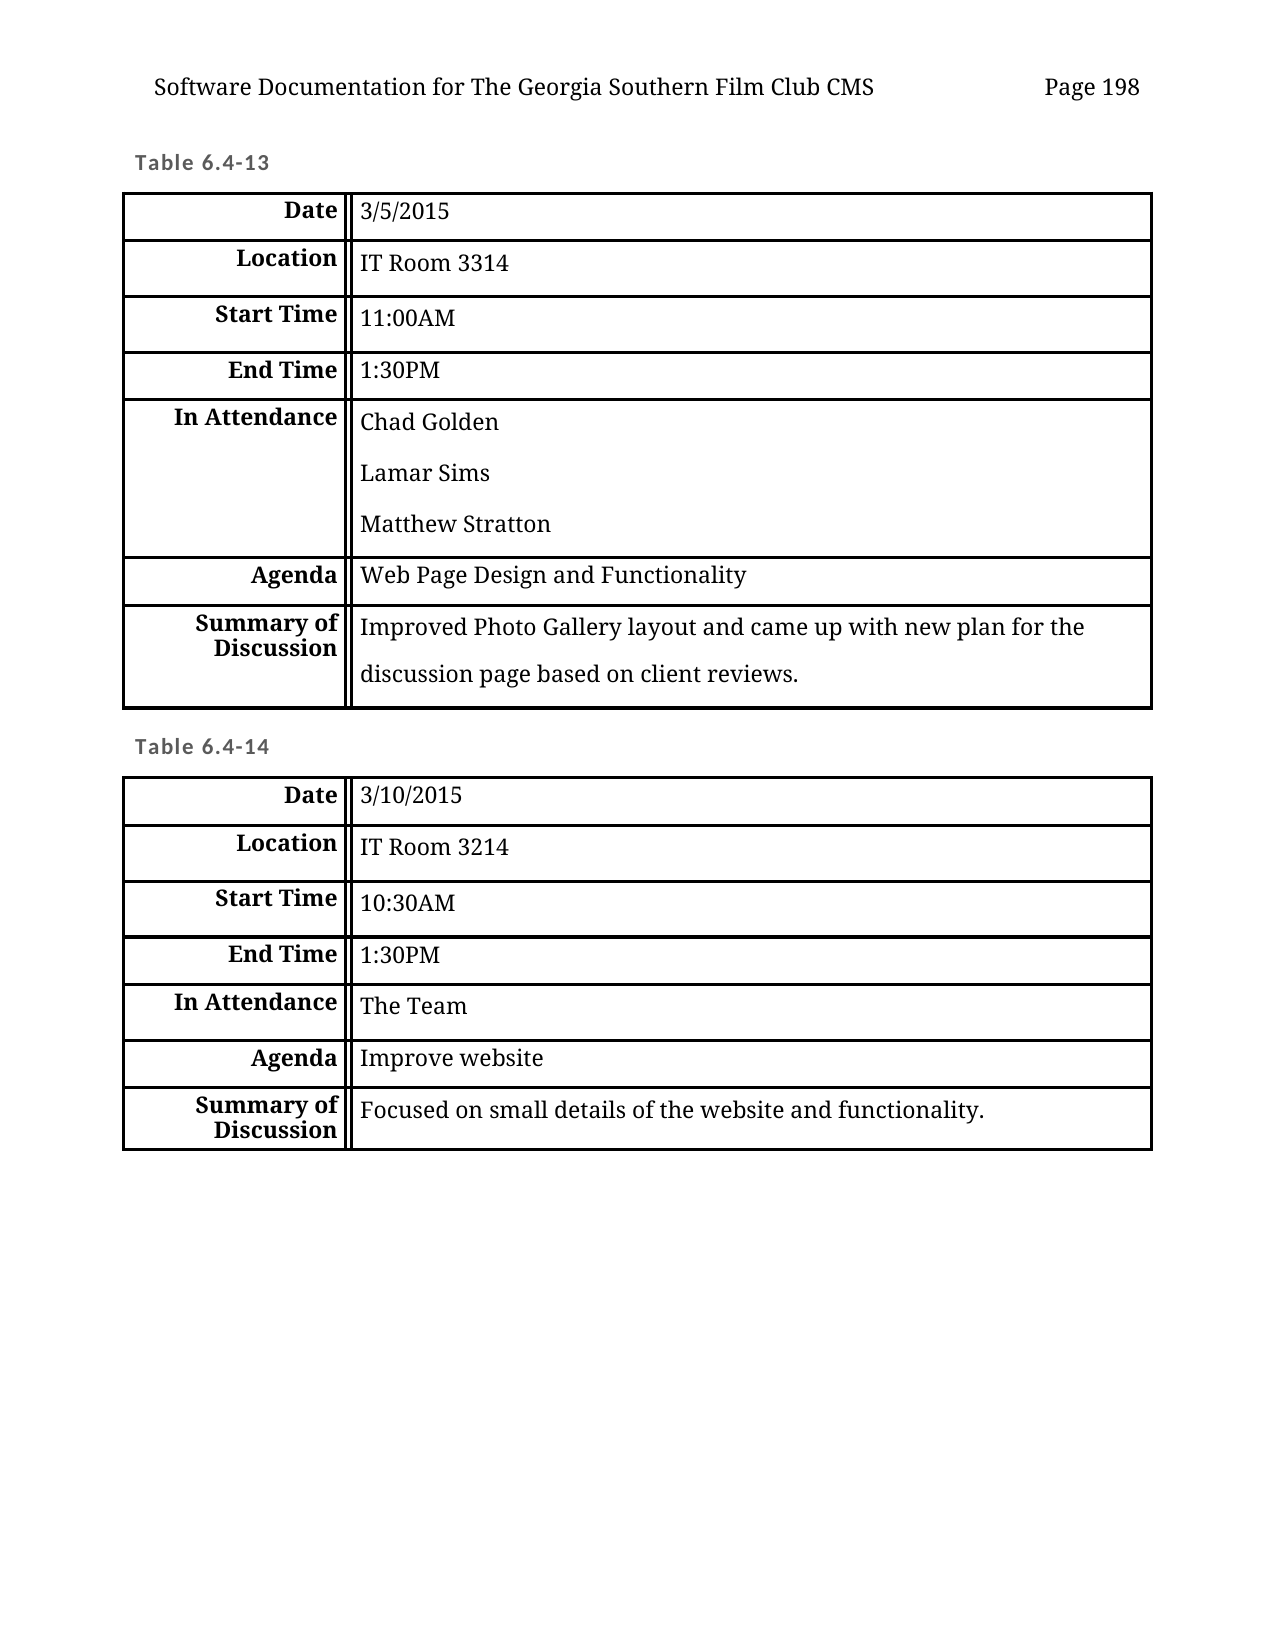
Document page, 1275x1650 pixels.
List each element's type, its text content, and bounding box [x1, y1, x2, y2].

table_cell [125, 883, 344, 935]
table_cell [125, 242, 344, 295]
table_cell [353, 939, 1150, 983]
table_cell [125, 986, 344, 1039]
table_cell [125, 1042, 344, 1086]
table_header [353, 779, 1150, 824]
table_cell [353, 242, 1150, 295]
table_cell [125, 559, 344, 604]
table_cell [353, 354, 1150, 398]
subtitle Table 6.4-14 [135, 734, 1140, 759]
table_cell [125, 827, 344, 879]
subtitle Table 6.4-13 [135, 150, 1140, 175]
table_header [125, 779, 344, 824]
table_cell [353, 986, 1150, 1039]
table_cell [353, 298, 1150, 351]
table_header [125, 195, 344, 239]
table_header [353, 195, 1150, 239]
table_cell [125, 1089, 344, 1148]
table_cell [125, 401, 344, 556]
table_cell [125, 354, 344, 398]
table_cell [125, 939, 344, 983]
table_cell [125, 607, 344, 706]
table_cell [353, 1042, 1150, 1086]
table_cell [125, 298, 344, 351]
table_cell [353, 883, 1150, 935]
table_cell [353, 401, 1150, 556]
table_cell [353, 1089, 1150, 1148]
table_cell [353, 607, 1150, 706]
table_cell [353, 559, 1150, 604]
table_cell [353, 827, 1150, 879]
